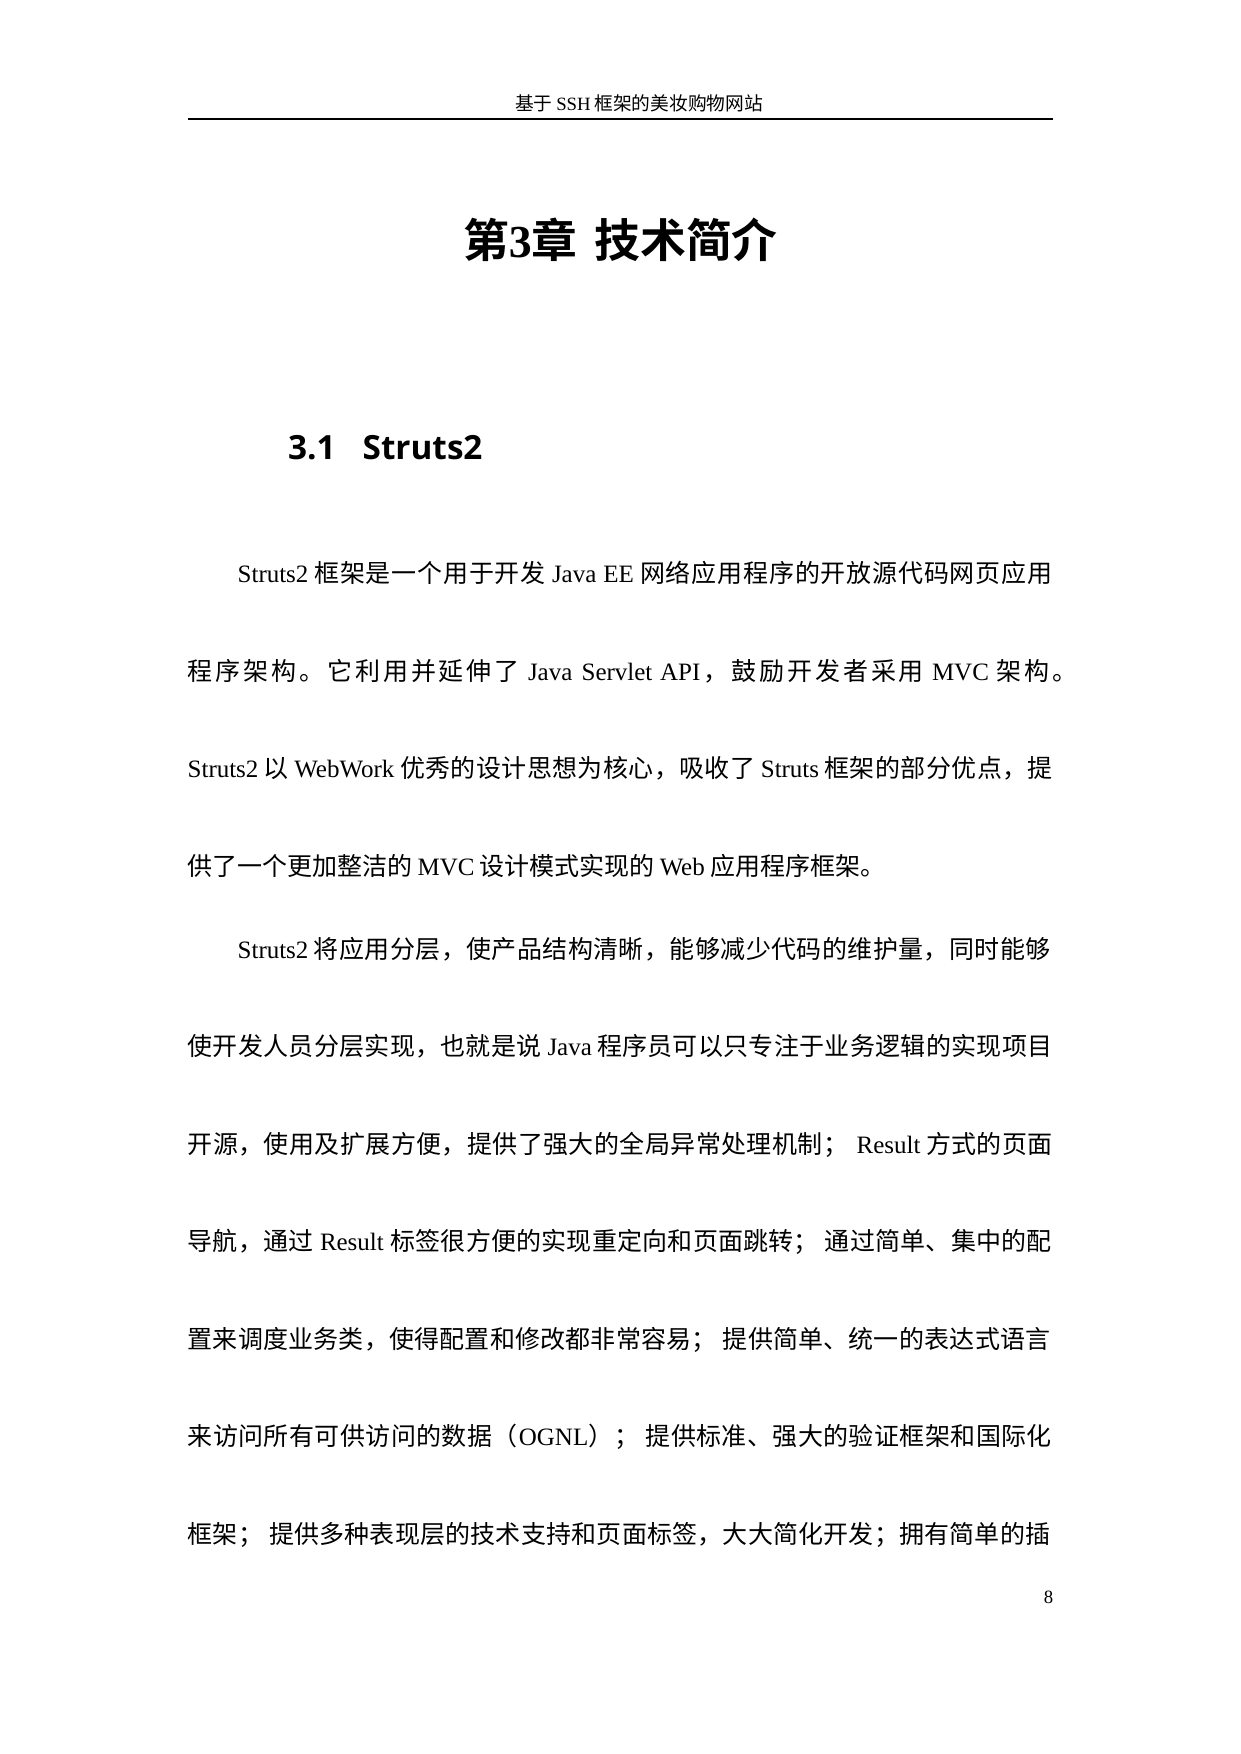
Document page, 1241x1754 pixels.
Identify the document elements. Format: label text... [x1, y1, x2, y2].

subtitle 技术简介 [187, 188, 1053, 286]
text Struts2框架是一个用于开发Java EE网络应用程序的开放源代码网页应用程序架构。它利用并延伸了Java Servlet API，鼓励开发者采用MVC架构。Struts2以WebWork优秀的设计思想为核心，吸收了Struts框架的部分优点，提供了一个更加整洁的MVC设计模式实现的Web应用程序框架。 [187, 539, 1053, 897]
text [187, 915, 1053, 1565]
subtitle Struts2 [288, 414, 1053, 479]
